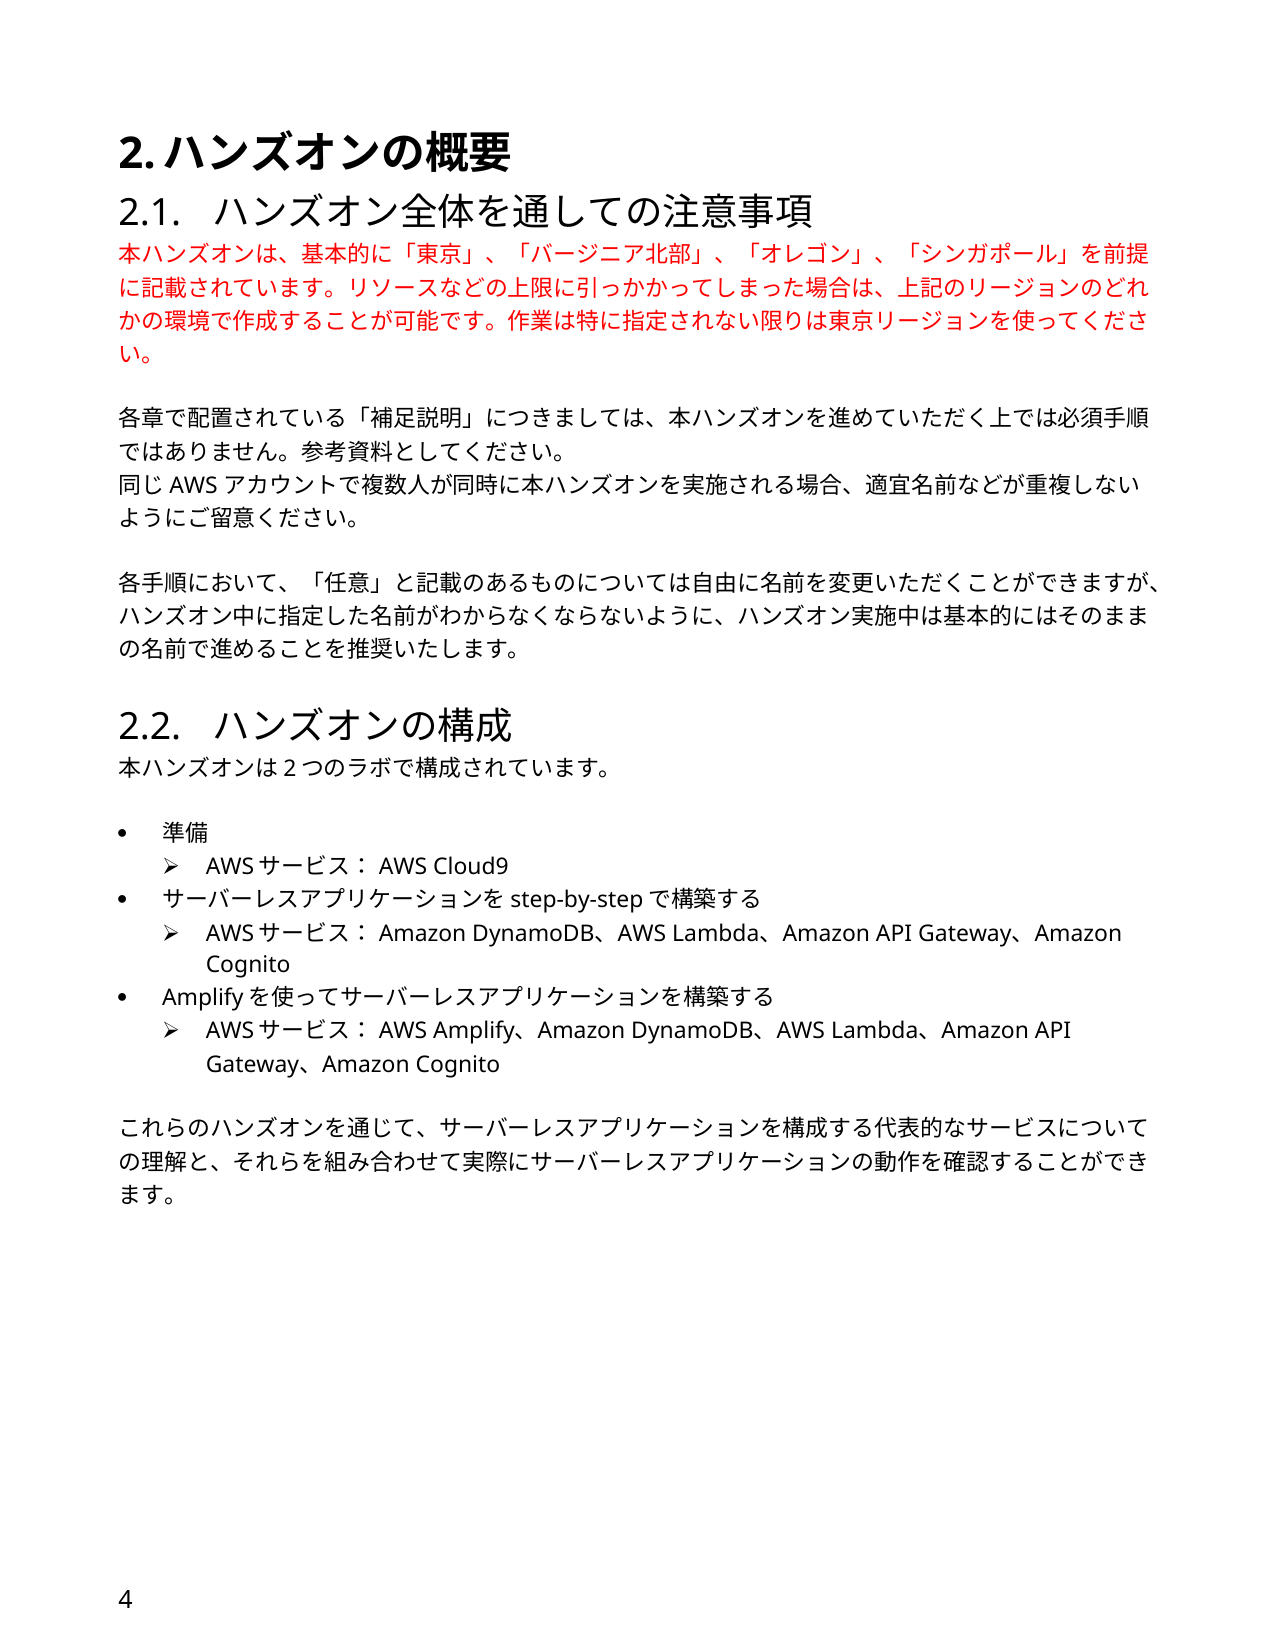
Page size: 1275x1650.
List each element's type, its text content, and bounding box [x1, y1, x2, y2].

list AWSサービス： Amazon DynamoDB、AWS Lambda、Amazon API Gateway、Amazon Cognito [162, 914, 1157, 979]
subtitle ハンズオンの概要 [118, 118, 1157, 182]
subtitle ハンズオン全体を通しての注意事項 [118, 182, 1157, 236]
list 準備 [118, 814, 1157, 848]
list サーバーレスアプリケーションをstep-by-stepで構築する [118, 881, 1157, 914]
text 同じ AWS アカウントで複数人が同時に本ハンズオンを実施される場合、適宜名前などが重複しないようにご留意ください。 [118, 467, 1157, 533]
text 本ハンズオンは2つのラボで構成されています。 [118, 750, 1157, 783]
text 本ハンズオンは、基本的に「東京」、「バージニア北部」、「オレゴン」、「シンガポール」を前提に記載されています。リソースなどの上限に引っかかってしまった場合は、上記のリージョンのどれかの環境で作成することが可能です。作業は特に指定されない限りは東京リージョンを使ってください。 [118, 236, 1157, 369]
text 各章で配置されている「補足説明」につきましては、本ハンズオンを進めていただく上では必須手順ではありません。参考資料としてください。 [118, 400, 1157, 467]
list Amplifyを使ってサーバーレスアプリケーションを構築する [118, 979, 1157, 1012]
text これらのハンズオンを通じて、サーバーレスアプリケーションを構成する代表的なサービスについての理解と、それらを組み合わせて実際にサーバーレスアプリケーションの動作を確認することができます。 [118, 1110, 1157, 1210]
subtitle ハンズオンの構成 [118, 696, 1157, 750]
list AWSサービス： AWS Cloud9 [162, 848, 1157, 881]
text 各手順において、「任意」と記載のあるものについては自由に名前を変更いただくことができますが、ハンズオン中に指定した名前がわからなくならないように、ハンズオン実施中は基本的にはそのままの名前で進めることを推奨いたします。 [118, 564, 1157, 664]
list AWSサービス： AWS Amplify、Amazon DynamoDB、AWS Lambda、Amazon API Gateway、Amazon Cognito [162, 1012, 1157, 1079]
